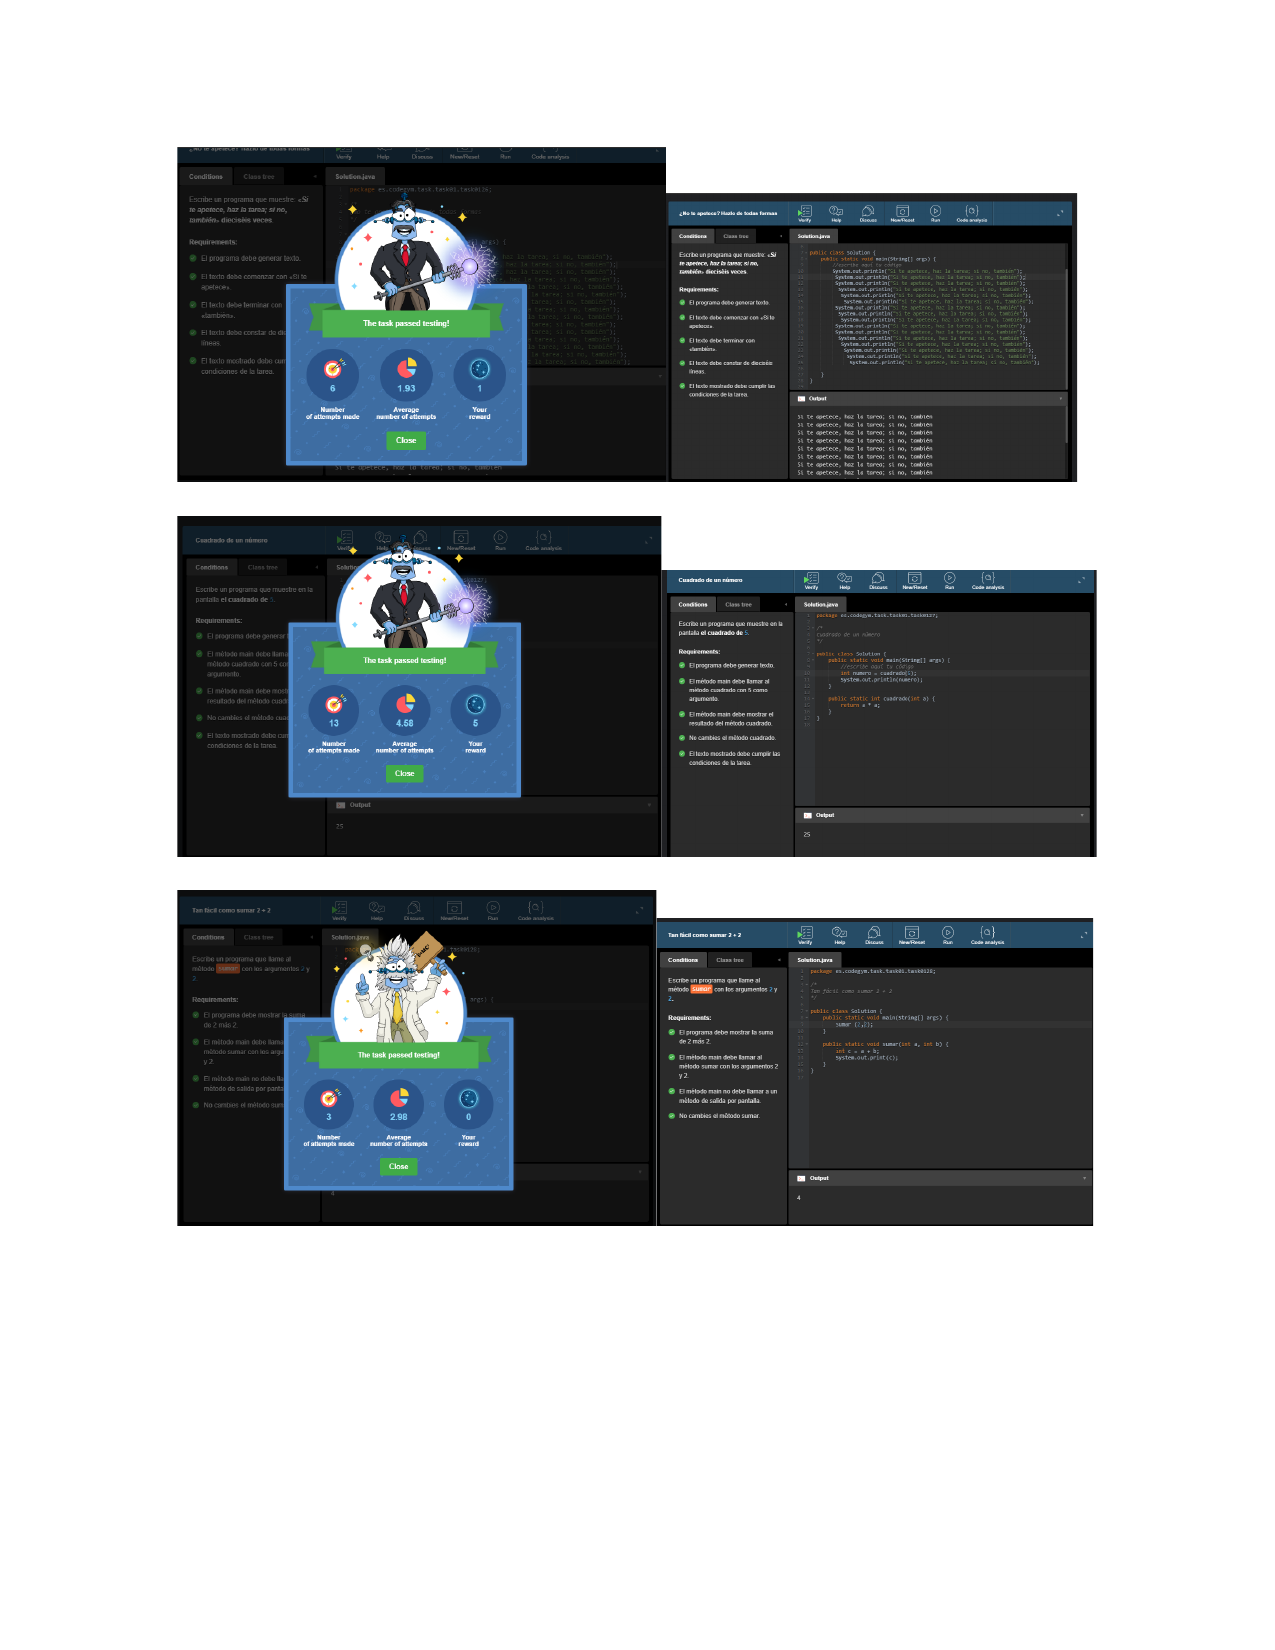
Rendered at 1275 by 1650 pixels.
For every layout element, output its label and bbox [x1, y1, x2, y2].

picture [177, 890, 1094, 1226]
picture [177, 516, 1097, 857]
picture [177, 147, 1078, 482]
